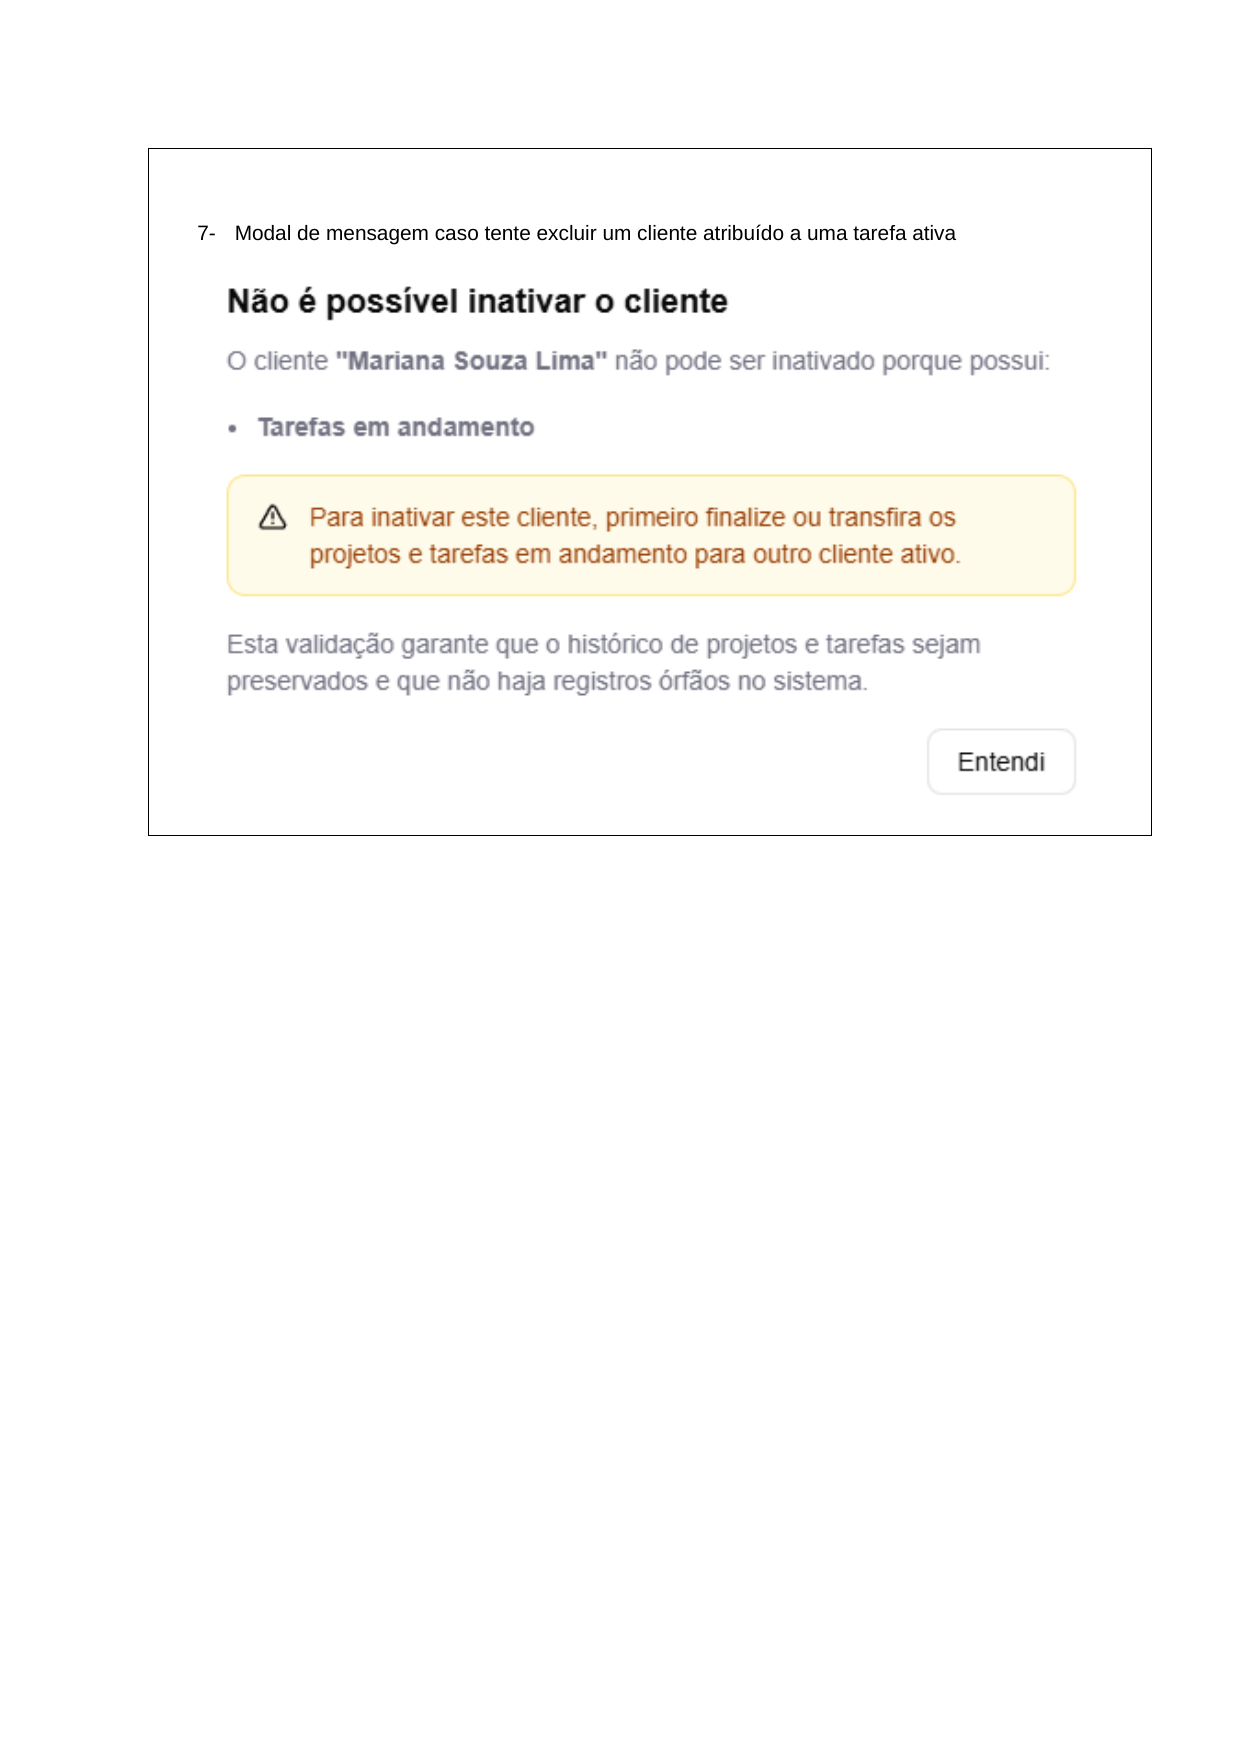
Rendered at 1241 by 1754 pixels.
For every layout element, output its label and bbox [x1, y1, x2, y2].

picture [207, 256, 1093, 821]
table_cell [149, 149, 1151, 835]
